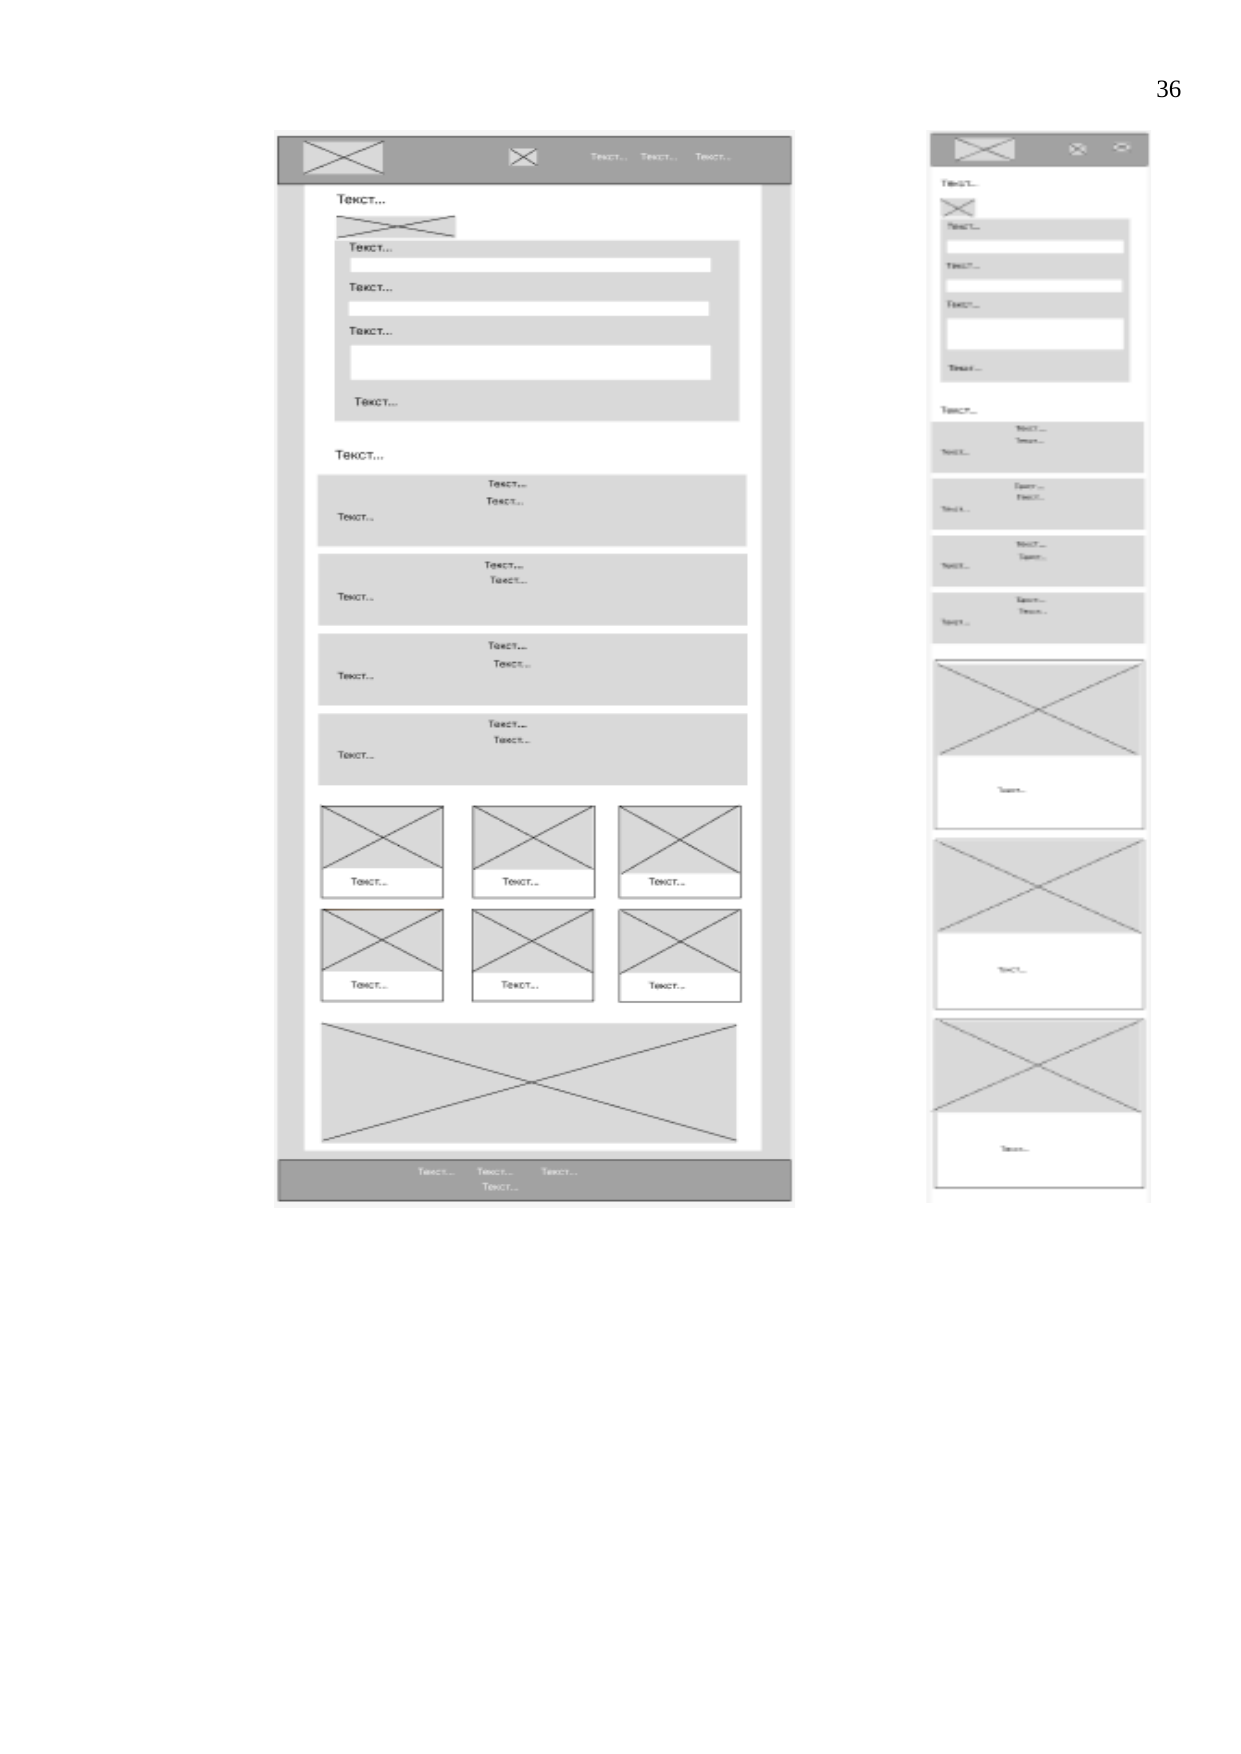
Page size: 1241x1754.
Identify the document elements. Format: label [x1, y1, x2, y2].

table_header [915, 131, 1163, 1226]
picture [926, 130, 1152, 1203]
picture [274, 130, 796, 1208]
table_header [154, 131, 915, 1226]
